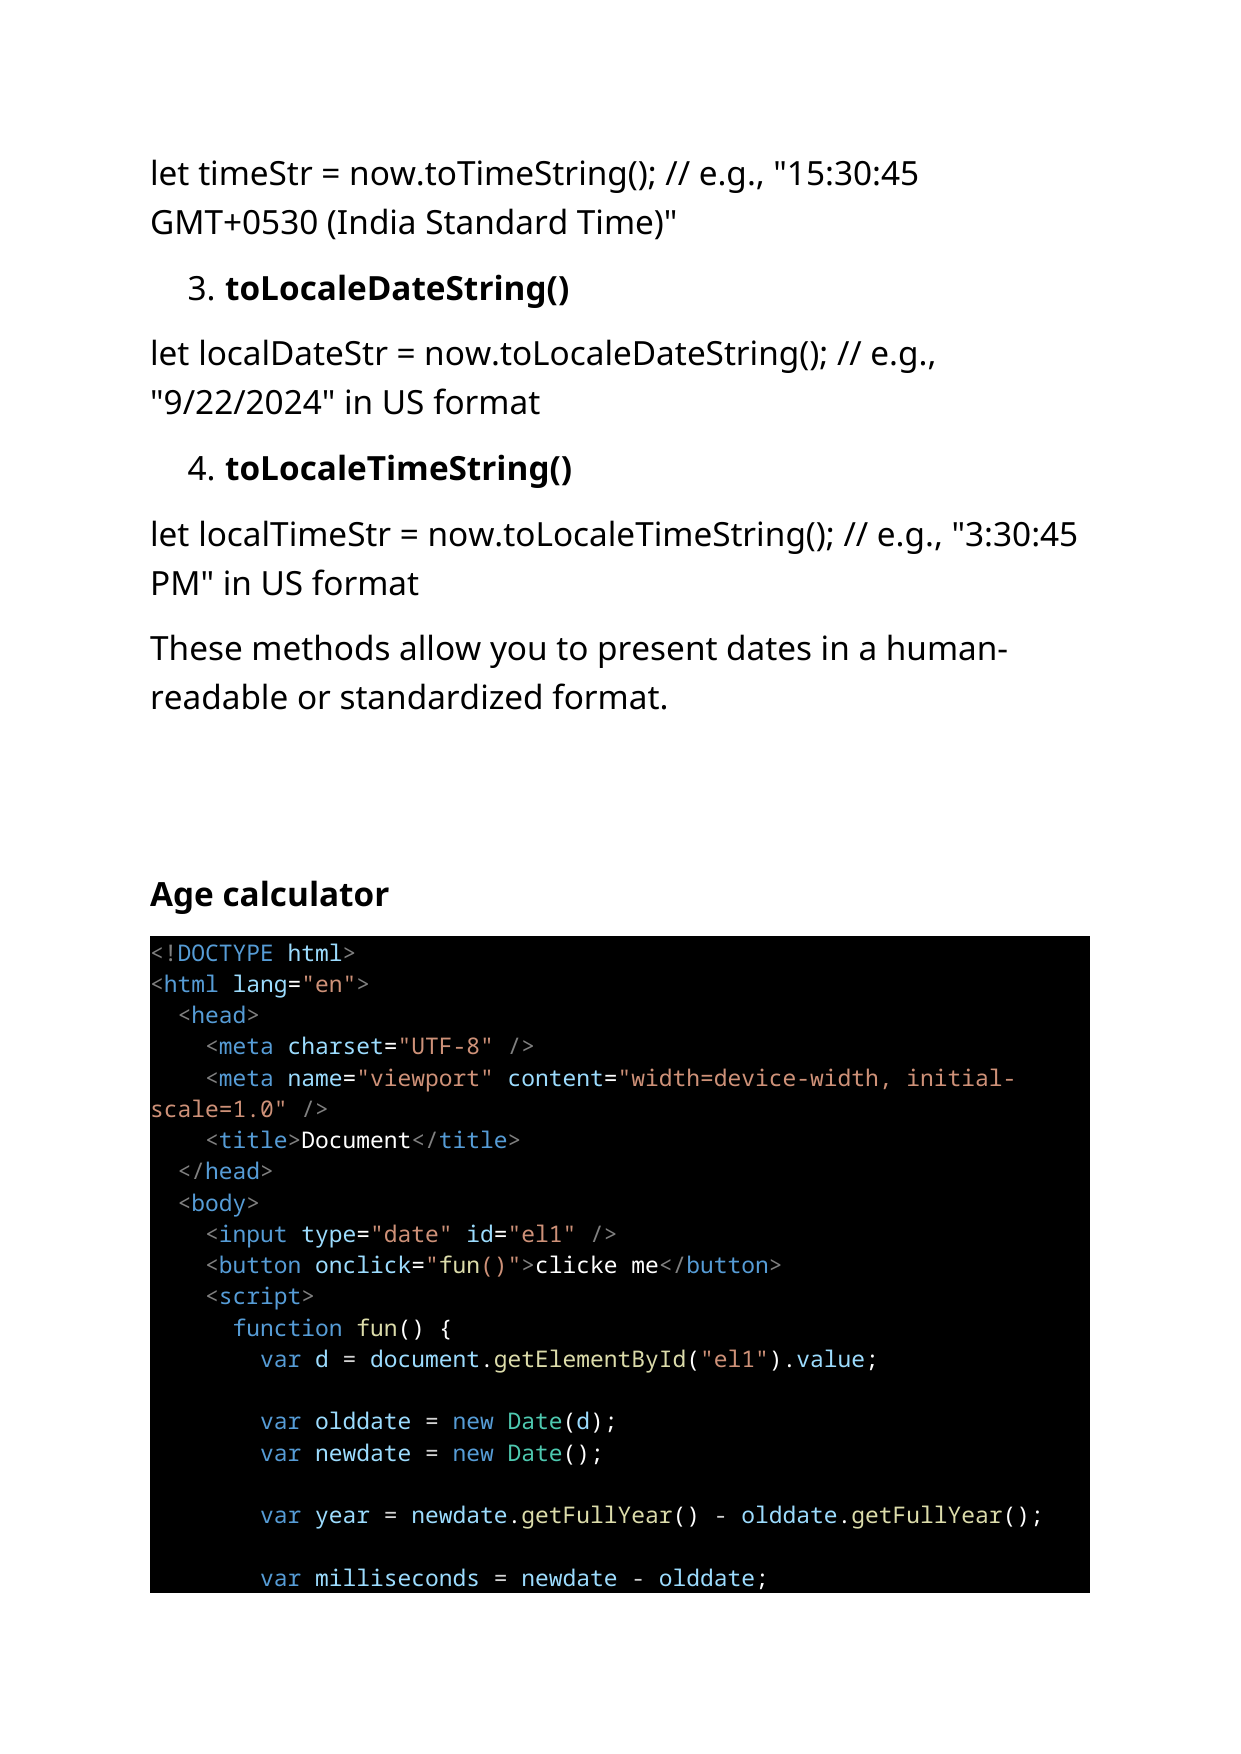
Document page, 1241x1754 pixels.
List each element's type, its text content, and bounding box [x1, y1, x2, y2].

list toLocaleDateString() [187, 264, 1090, 310]
text let localTimeStr = now.toLocaleTimeString(); // e.g., "3:30:45 PM" in US format [150, 510, 1090, 605]
text <html lang="en"> [150, 968, 1090, 999]
text <button onclick="fun()">clicke me</button> [150, 1249, 1090, 1280]
list toLocaleTimeString() [187, 445, 1090, 490]
text </head> [150, 1155, 1090, 1186]
text let localDateStr = now.toLocaleDateString(); // e.g., "9/22/2024" in US format [150, 330, 1090, 424]
text These methods allow you to present dates in a human-readable or standardized format. [150, 625, 1090, 719]
text var milliseconds = newdate - olddate; [150, 1561, 1090, 1593]
text Age calculator [150, 871, 1090, 916]
text <head> [150, 999, 1090, 1030]
text <input type="date" id="el1" /> [150, 1218, 1090, 1249]
text let timeStr = now.toTimeString(); // e.g., "15:30:45 GMT+0530 (India Standard Time)" [150, 150, 1090, 244]
text var newdate = new Date(); [150, 1436, 1090, 1468]
text <!DOCTYPE html> [150, 936, 1090, 968]
text <script> [150, 1280, 1090, 1311]
text var olddate = new Date(d); [150, 1405, 1090, 1436]
text <meta charset="UTF-8" /> [150, 1030, 1090, 1061]
text var d = document.getElementById("el1").value; [150, 1343, 1090, 1374]
text <body> [150, 1186, 1090, 1218]
text var year = newdate.getFullYear() - olddate.getFullYear(); [150, 1499, 1090, 1530]
text <title>Document</title> [150, 1124, 1090, 1155]
text function fun() { [150, 1311, 1090, 1343]
text <meta name="viewport" content="width=device-width, initial-scale=1.0" /> [150, 1061, 1090, 1124]
